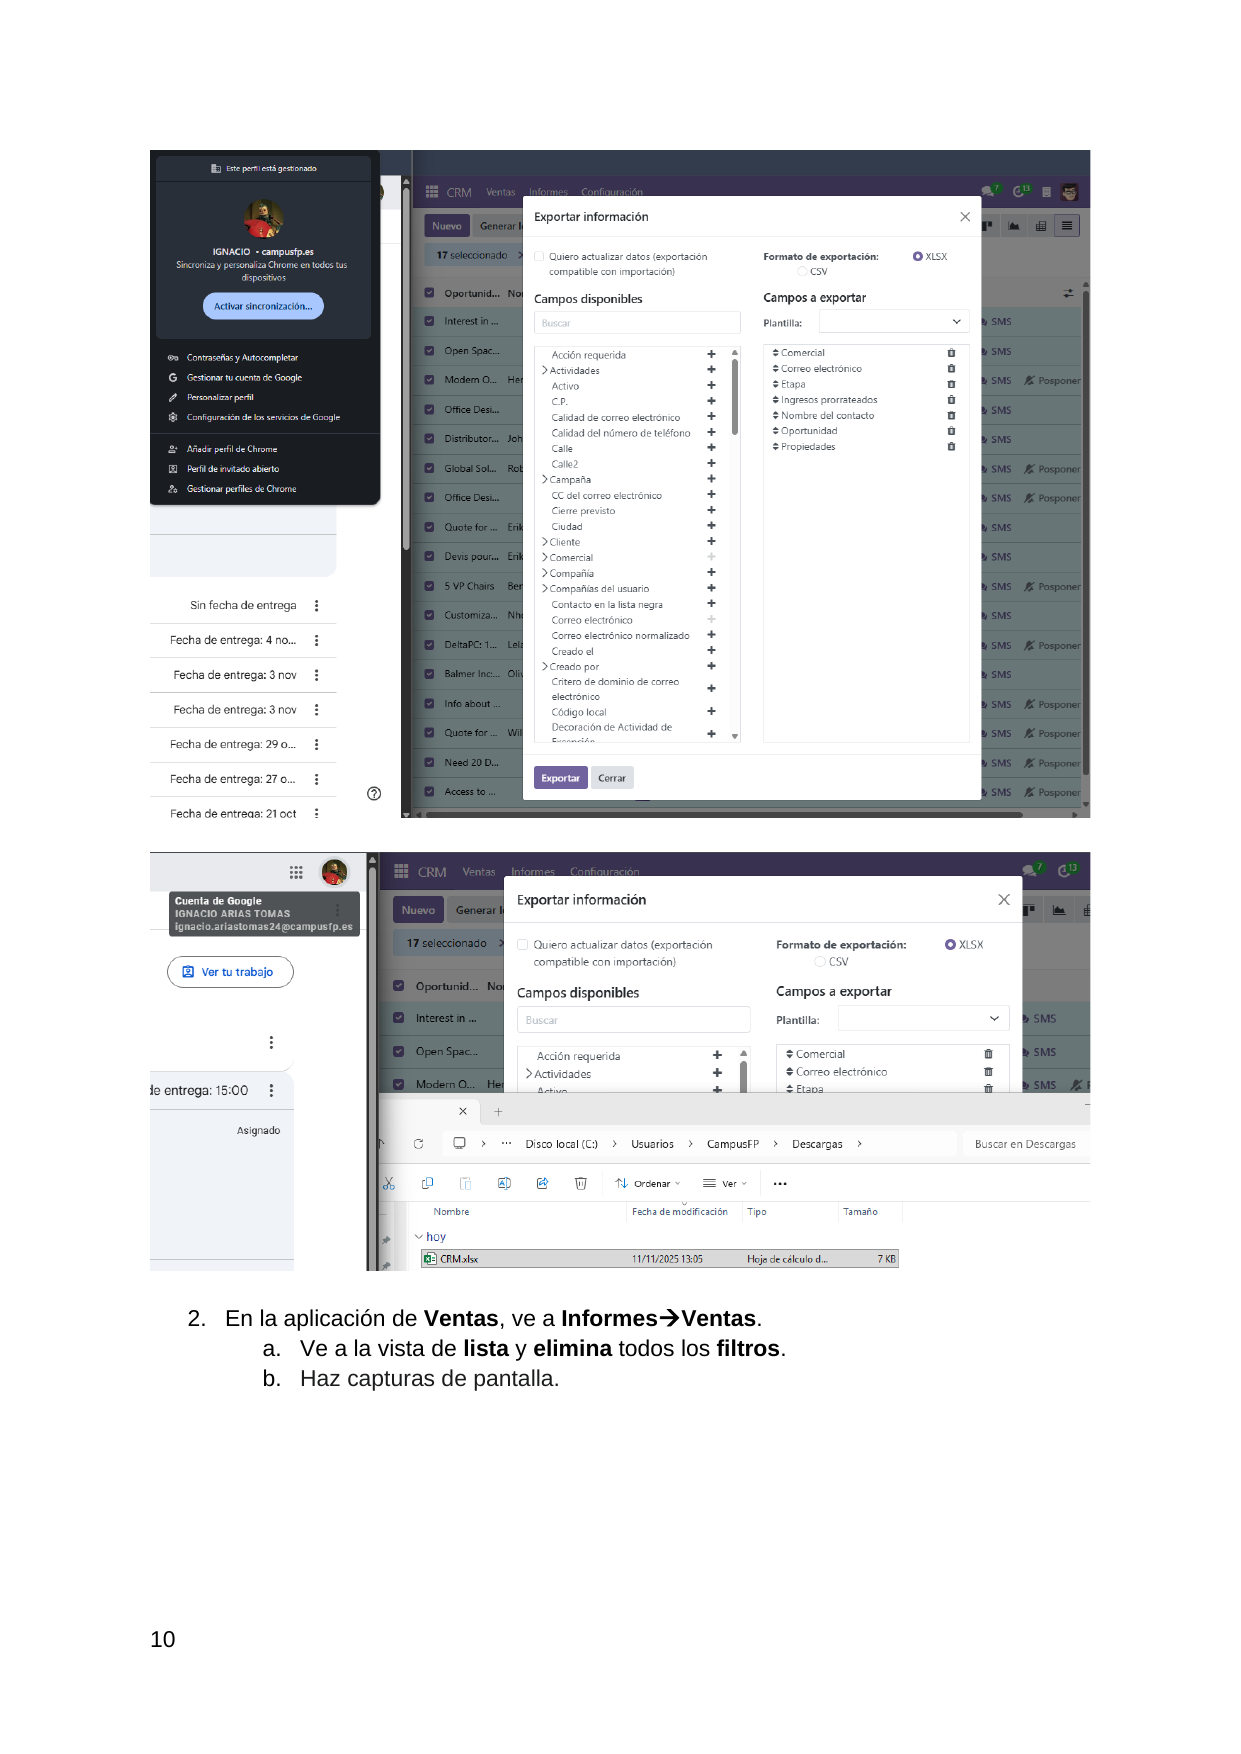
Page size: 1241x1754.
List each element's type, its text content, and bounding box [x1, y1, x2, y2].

list En la aplicación de Ventas, ve a InformesVentas. [187, 1304, 1090, 1331]
picture [150, 150, 1091, 818]
list Ve a la vista de lista y elimina todos los filtros. [262, 1335, 1090, 1361]
list Haz capturas de pantalla. [262, 1365, 1090, 1391]
picture [150, 852, 1091, 1271]
